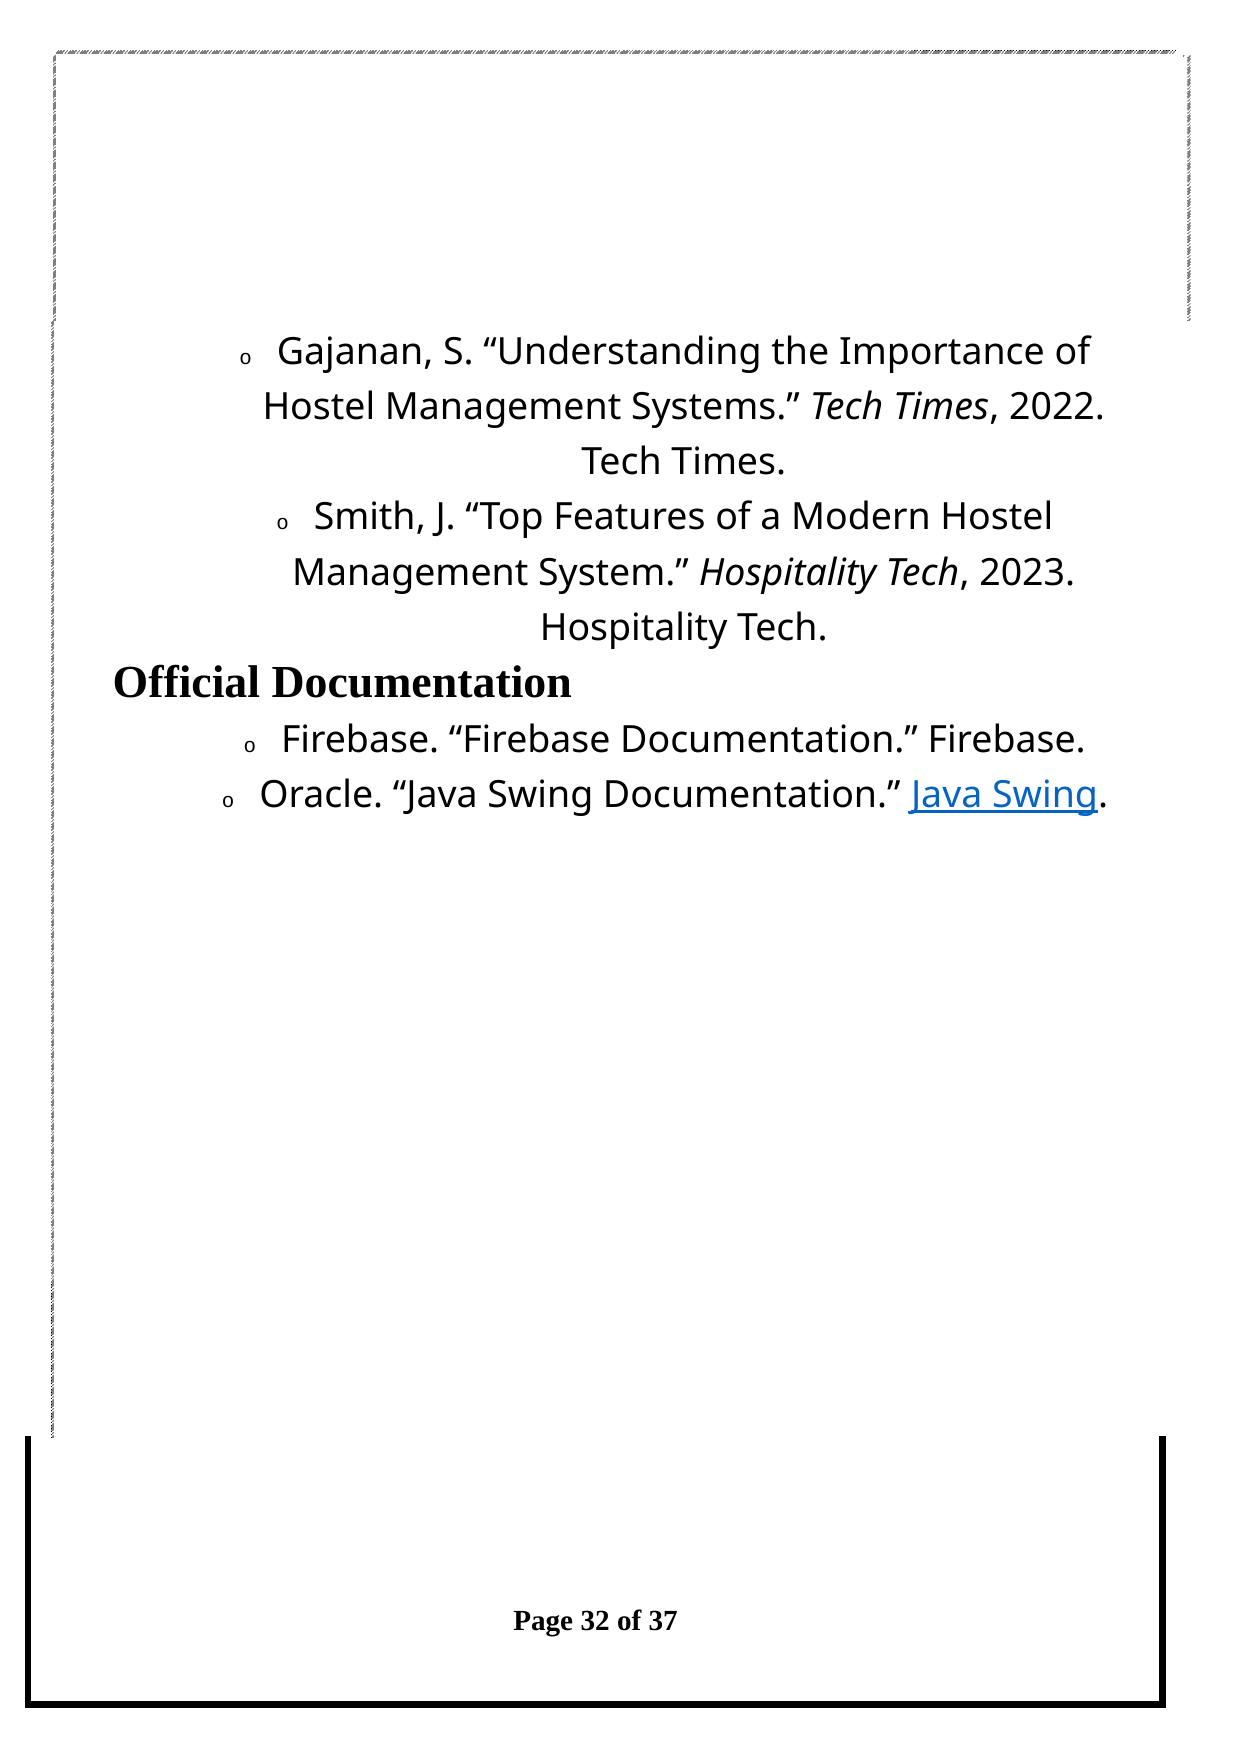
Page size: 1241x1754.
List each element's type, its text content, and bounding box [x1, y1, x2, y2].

list Gajanan, S. “Understanding the Importance of Hostel Management Systems.” Tech Times, 2022. Tech Times. [187, 133, 1142, 486]
list Smith, J. “Top Features of a Modern Hostel Management System.” Hospitality Tech, 2023. Hospitality Tech. [187, 490, 1142, 651]
picture [50, 49, 1191, 1438]
list Oracle. “Java Swing Documentation.” Java Swing. [187, 767, 1142, 818]
text Official Documentation [112, 655, 1142, 708]
list Firebase. “Firebase Documentation.” Firebase. [187, 712, 1142, 763]
